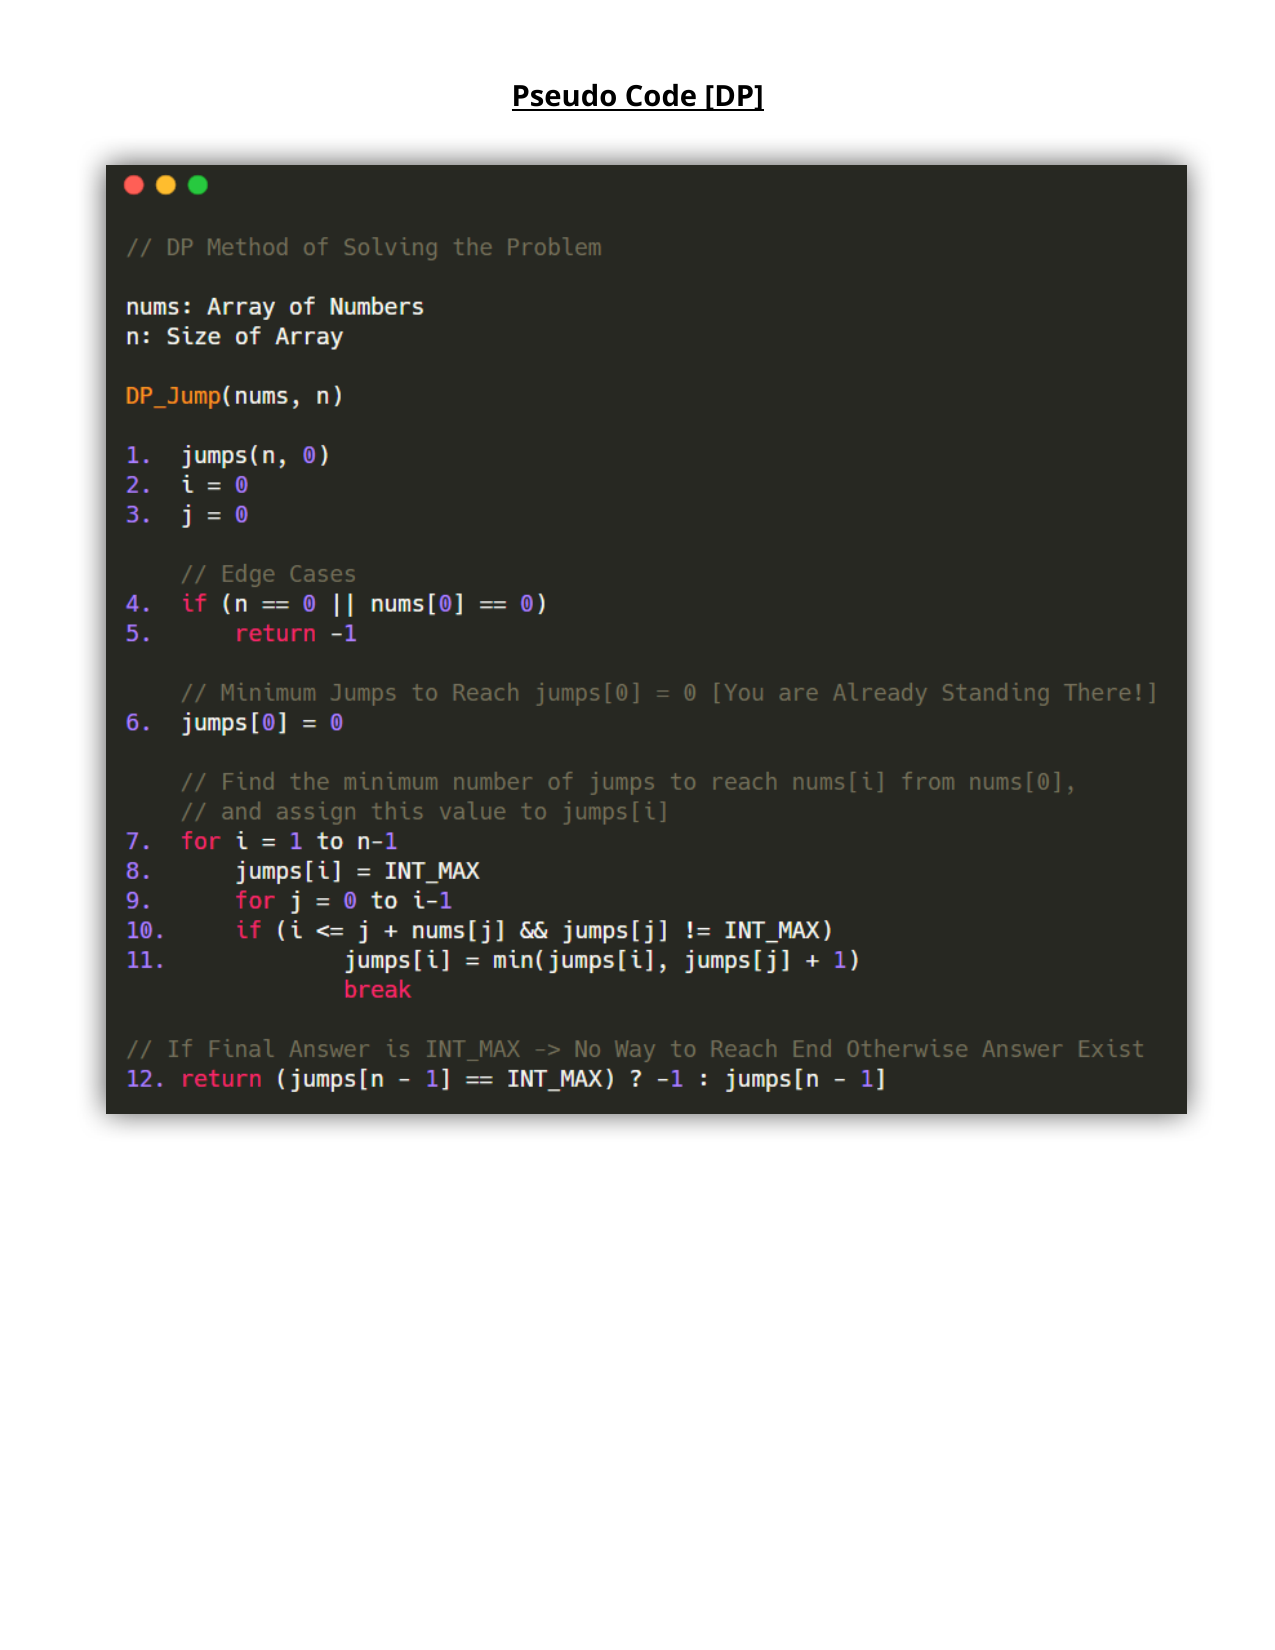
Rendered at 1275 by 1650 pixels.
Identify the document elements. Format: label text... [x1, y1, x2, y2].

text Pseudo Code [DP] [75, 75, 1200, 115]
picture [106, 165, 1187, 1114]
